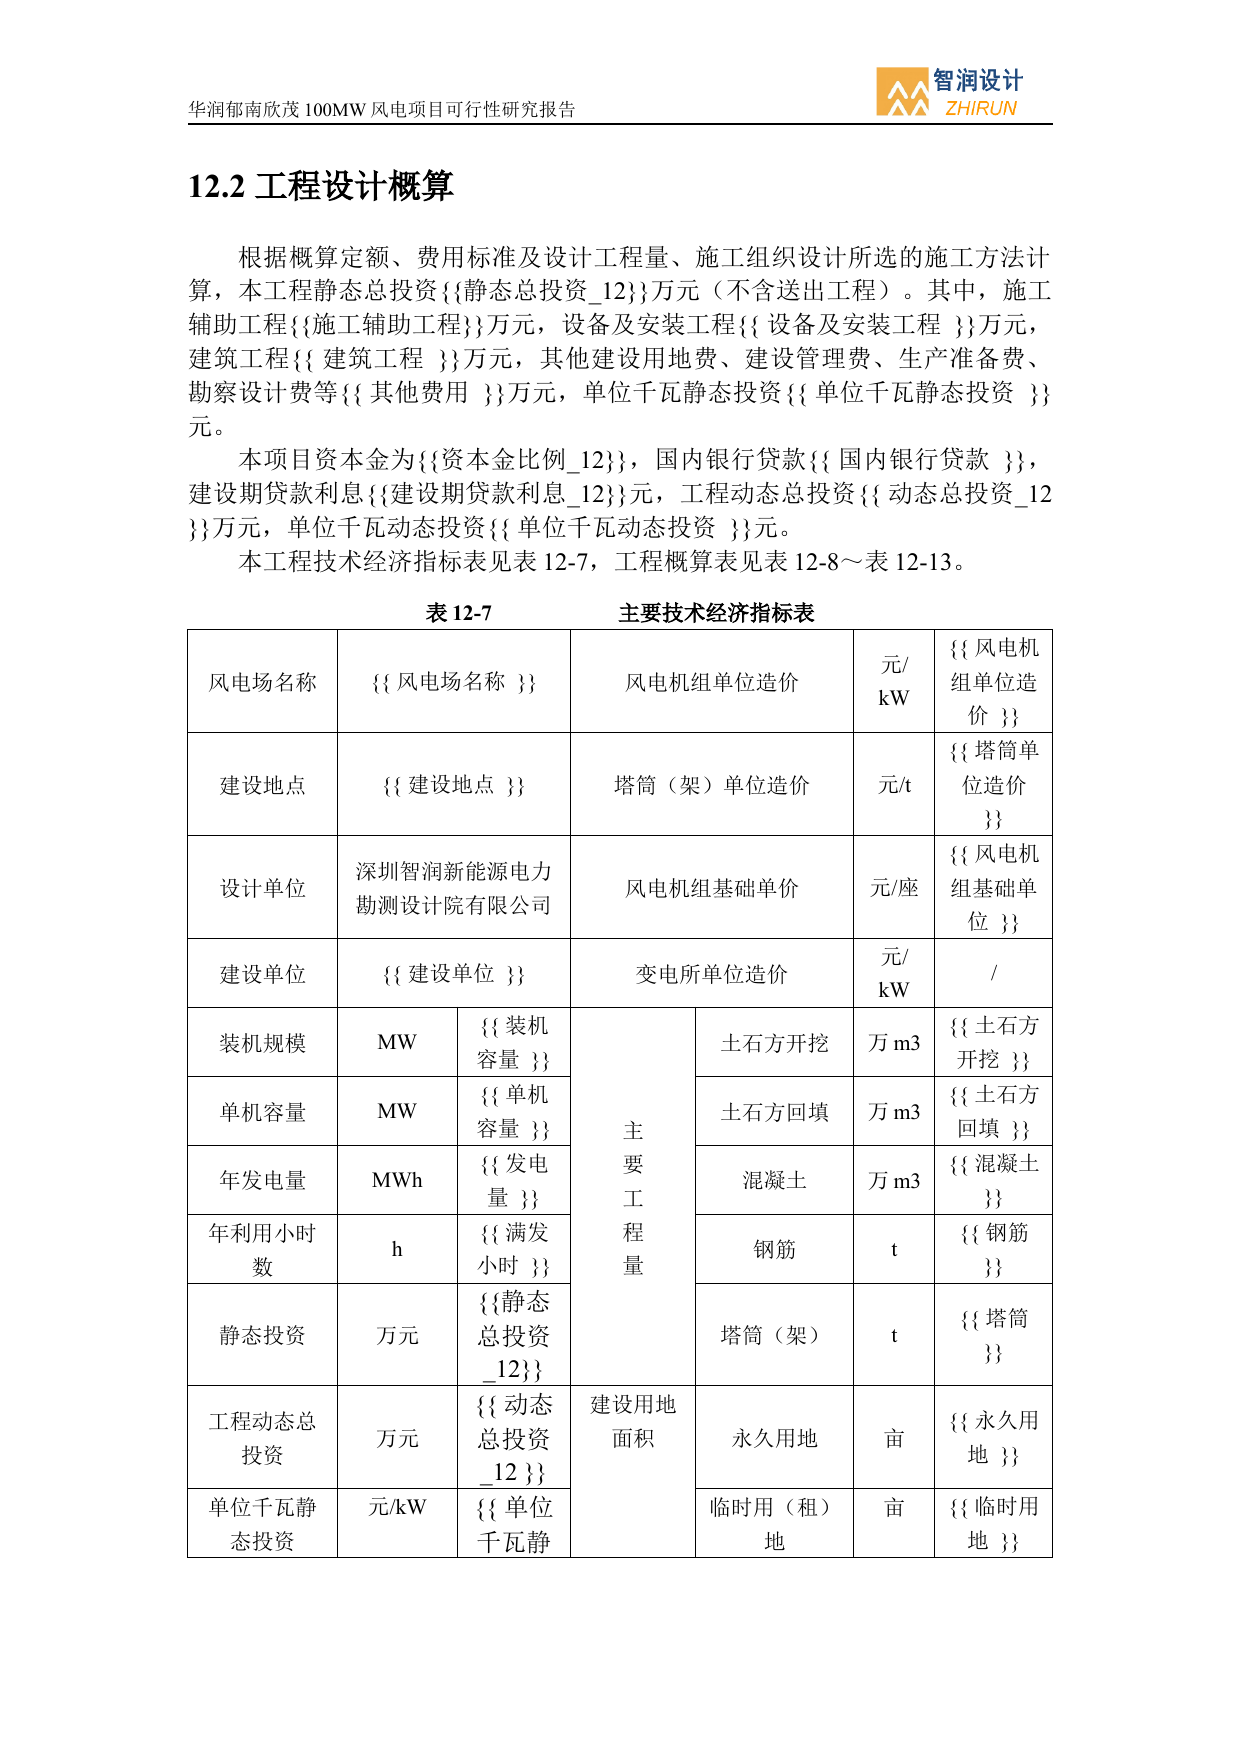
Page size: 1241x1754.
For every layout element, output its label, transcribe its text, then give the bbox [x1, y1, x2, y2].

table_cell 静态投资 [188, 1284, 337, 1385]
table_cell {{ 风电机组基础单位 }} [935, 836, 1052, 938]
table_header {{ 风电机组单位造价 }} [935, 630, 1052, 732]
table_cell 单位千瓦静态投资 [188, 1489, 337, 1557]
table_cell 元/t [854, 733, 934, 835]
table_cell {{ 建设地点 }} [338, 733, 570, 835]
table_cell 永久用地 [696, 1386, 853, 1488]
table_cell {{ 土石方回填 }} [935, 1077, 1052, 1144]
table_cell 万m3 [854, 1077, 934, 1144]
table_cell 元/座 [854, 836, 934, 938]
table_cell {{ 装机容量 }} [458, 1008, 570, 1076]
table_cell {{ 塔筒单位造价 }} [935, 733, 1052, 835]
table_cell / [935, 939, 1052, 1007]
table_header 元/kW [854, 630, 934, 732]
table_cell {{ 永久用地 }} [935, 1386, 1052, 1488]
text 根据概算定额、费用标准及设计工程量、施工组织设计所选的施工方法计算，本工程静态总投资{{静态总投资_12}}万元（不含送出工程）。其中，施工辅助工程{{施工辅助工程}}万元，设备及安装工程{{ 设备及安装工程 }}万元，建筑工程{{ 建筑工程 }}万元，其他建设用地费、建设管理费、生产准备费、勘察设计费等{{ 其他费用 }}万元，单位千瓦静态投资{{ 单位千瓦静态投资 }}元。 [187, 238, 1053, 442]
table_cell MWh [338, 1146, 457, 1213]
table_cell 深圳智润新能源电力勘测设计院有限公司 [338, 836, 570, 938]
text 本工程技术经济指标表见表12-7，工程概算表见表12-8～表12-13。 [187, 544, 1053, 578]
table_cell 亩 [854, 1489, 934, 1557]
table_cell {{ 满发小时 }} [458, 1215, 570, 1282]
table_cell 工程动态总投资 [188, 1386, 337, 1488]
table_cell 年发电量 [188, 1146, 337, 1213]
table_cell 塔筒（架）单位造价 [571, 733, 853, 835]
table_cell 建设用地 面积 [571, 1386, 695, 1557]
table_cell {{ 动态总投资_12 }} [458, 1386, 570, 1488]
table_cell 变电所单位造价 [571, 939, 853, 1007]
table_cell {{ 土石方开挖 }} [935, 1008, 1052, 1076]
table_cell {{静态总投资_12}} [458, 1284, 570, 1385]
picture [876, 65, 1024, 117]
table_cell 万元 [338, 1284, 457, 1385]
text 12.2 工程设计概算 [187, 164, 1053, 204]
table_cell 塔筒（架） [696, 1284, 853, 1385]
table_cell 钢筋 [696, 1215, 853, 1282]
table_cell {{ 发电量 }} [458, 1146, 570, 1213]
table_cell 元/kW [854, 939, 934, 1007]
table_cell 单机容量 [188, 1077, 337, 1144]
table_cell t [854, 1215, 934, 1282]
table_cell 万m3 [854, 1008, 934, 1076]
table_cell 装机规模 [188, 1008, 337, 1076]
table_header 风电场名称 [188, 630, 337, 732]
table_cell {{ 混凝土 }} [935, 1146, 1052, 1213]
table_cell 风电机组基础单价 [571, 836, 853, 938]
table_cell 亩 [854, 1386, 934, 1488]
table_cell MW [338, 1077, 457, 1144]
table_header 风电机组单位造价 [571, 630, 853, 732]
table_cell 建设单位 [188, 939, 337, 1007]
table_cell {{ 单位千瓦静态投资 }} [458, 1489, 570, 1557]
table_header {{ 风电场名称 }} [338, 630, 570, 732]
table_cell 年利用小时数 [188, 1215, 337, 1282]
table_cell t [854, 1284, 934, 1385]
table_cell {{ 临时用地 }} [935, 1489, 1052, 1557]
table_cell MW [338, 1008, 457, 1076]
table_cell {{ 单机容量 }} [458, 1077, 570, 1144]
table_cell 设计单位 [188, 836, 337, 938]
table_cell 建设地点 [188, 733, 337, 835]
table_cell 土石方开挖 [696, 1008, 853, 1076]
table_cell 主 要 工 程 量 [571, 1008, 695, 1385]
table_cell 元/kW [338, 1489, 457, 1557]
table_cell {{ 钢筋 }} [935, 1215, 1052, 1282]
table_cell 土石方回填 [696, 1077, 853, 1144]
table_cell h [338, 1215, 457, 1282]
table_cell 临时用（租）地 [696, 1489, 853, 1557]
table_cell 混凝土 [696, 1146, 853, 1213]
table_cell {{ 塔筒 }} [935, 1284, 1052, 1385]
text 本项目资本金为{{资本金比例_12}}，国内银行贷款{{ 国内银行贷款 }}，建设期贷款利息{{建设期贷款利息_12}}元，工程动态总投资{{ 动态总投资_12 }}万元，单位千瓦动态投资{{ 单位千瓦动态投资 }}元。 [187, 442, 1053, 544]
text 表12-7 主要技术经济指标表 [187, 595, 1053, 629]
table_cell 万元 [338, 1386, 457, 1488]
table_cell 万m3 [854, 1146, 934, 1213]
table_cell {{ 建设单位 }} [338, 939, 570, 1007]
